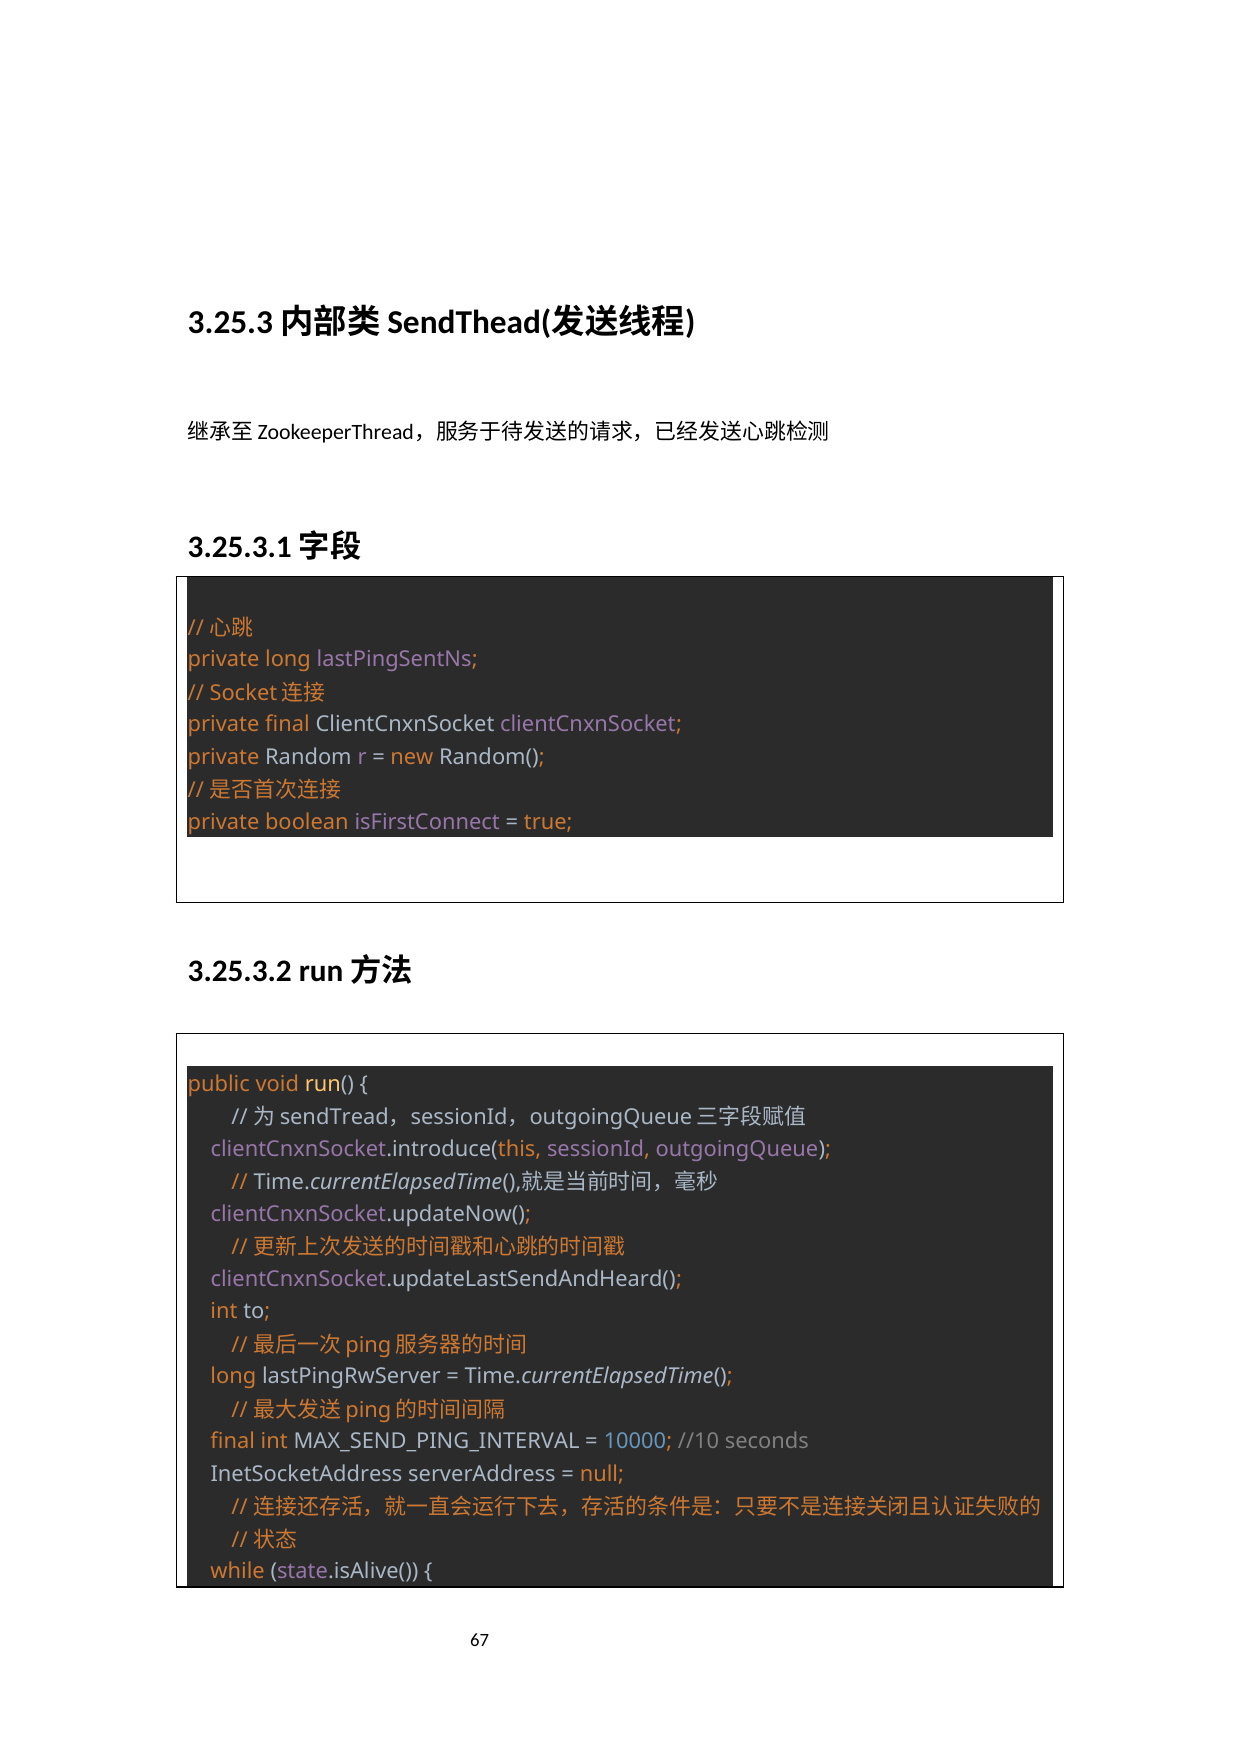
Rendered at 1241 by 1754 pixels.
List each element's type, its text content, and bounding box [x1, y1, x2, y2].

subtitle 3.25.3 内部类SendThead(发送线程) [187, 287, 1053, 352]
table_header // 心跳 private long lastPingSentNs; // Socket连接 private final ClientCnxnSocket clientCnxnSocket; private Random r = new Random(); // 是否首次连接 private boolean isFirstConnect = true; [177, 577, 1063, 902]
text 继承至ZookeeperThread，服务于待发送的请求，已经发送心跳检测 [187, 413, 1053, 446]
text 3.25.3.1 字段 [187, 511, 1053, 576]
text 3.25.3.2 run方法 [187, 935, 1053, 1000]
